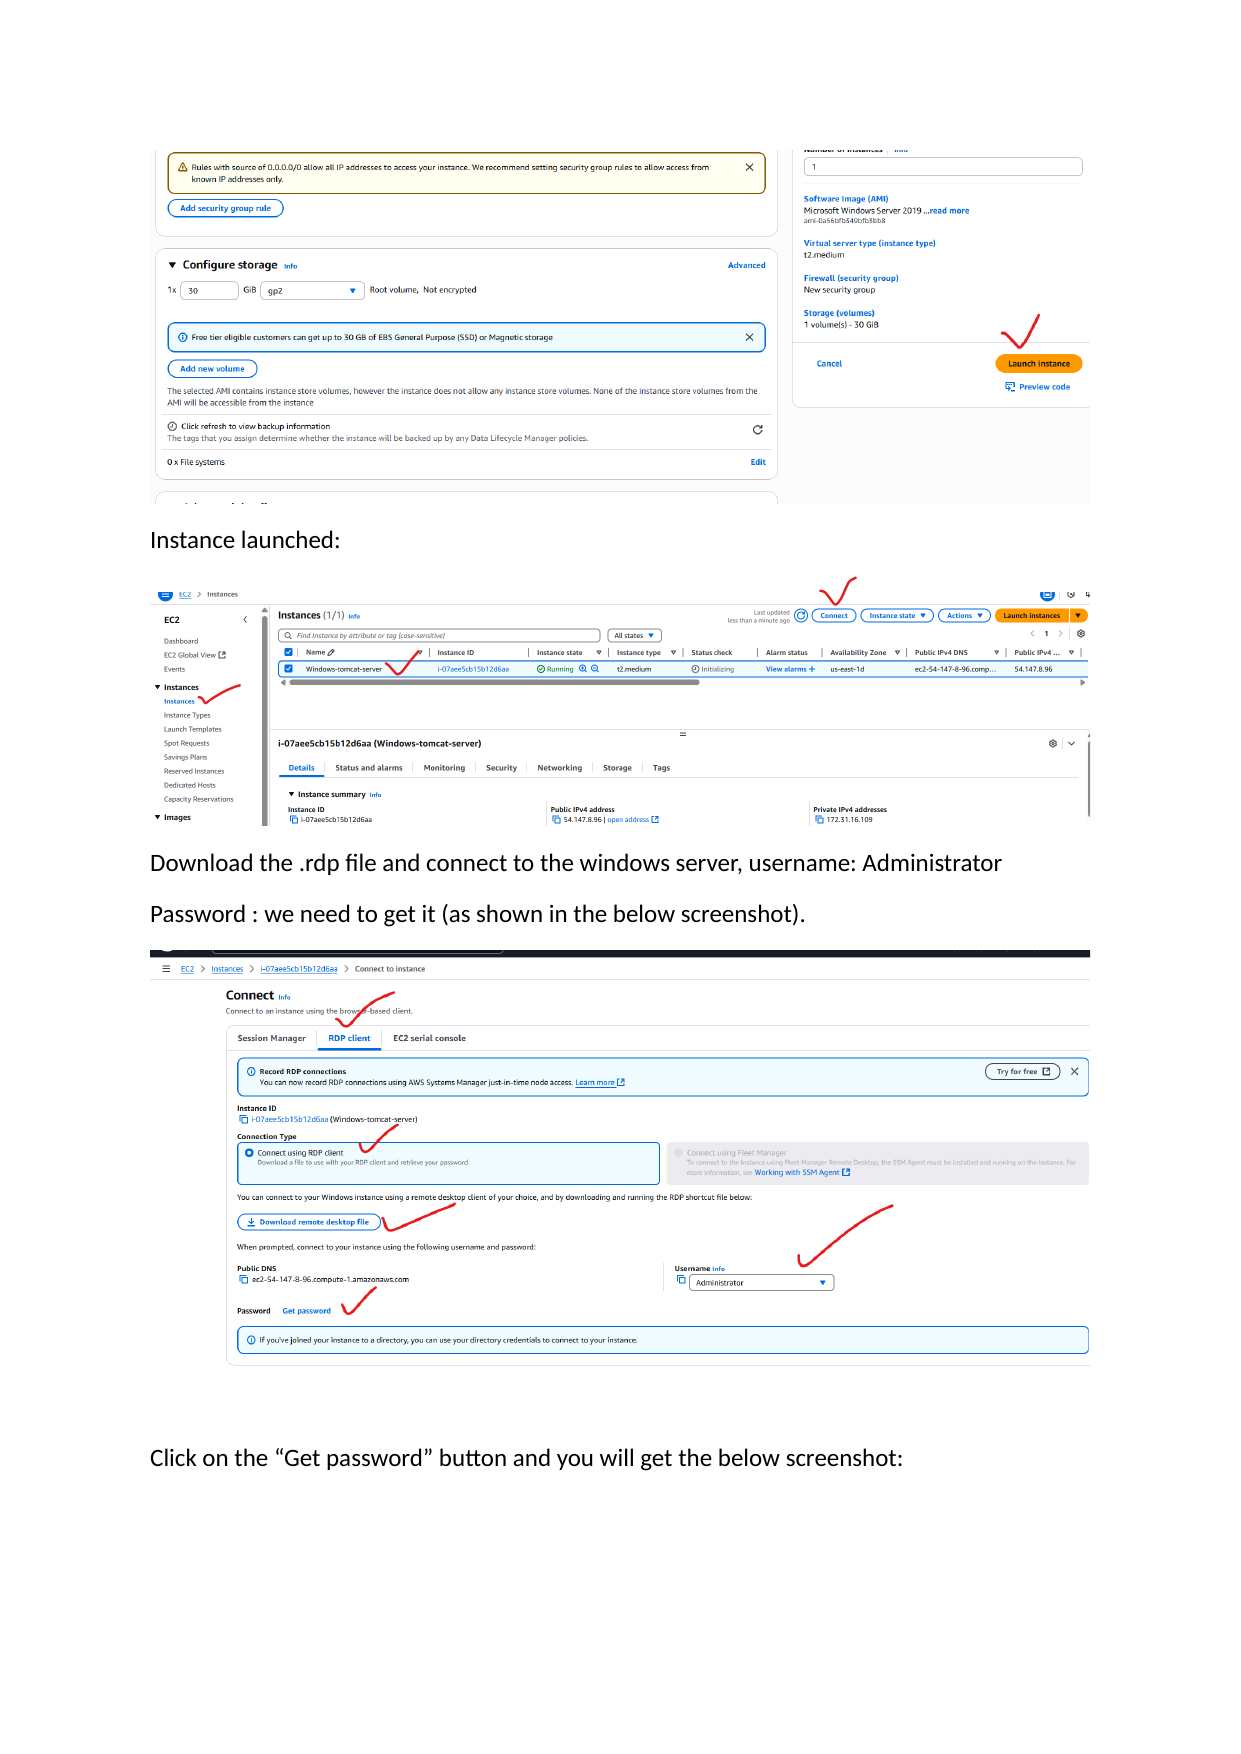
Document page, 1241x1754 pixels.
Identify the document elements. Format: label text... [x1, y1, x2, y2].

text Click on the “Get password” button and you will get the below screenshot: [150, 1442, 1090, 1472]
picture [150, 950, 1091, 1370]
text Download the .rdp file and connect to the windows server, username: Administrator [150, 847, 1090, 877]
text Instance launched: [150, 525, 1090, 555]
picture [150, 576, 1091, 826]
picture [150, 150, 1091, 504]
text Password : we need to get it (as shown in the below screenshot). [150, 899, 1090, 929]
